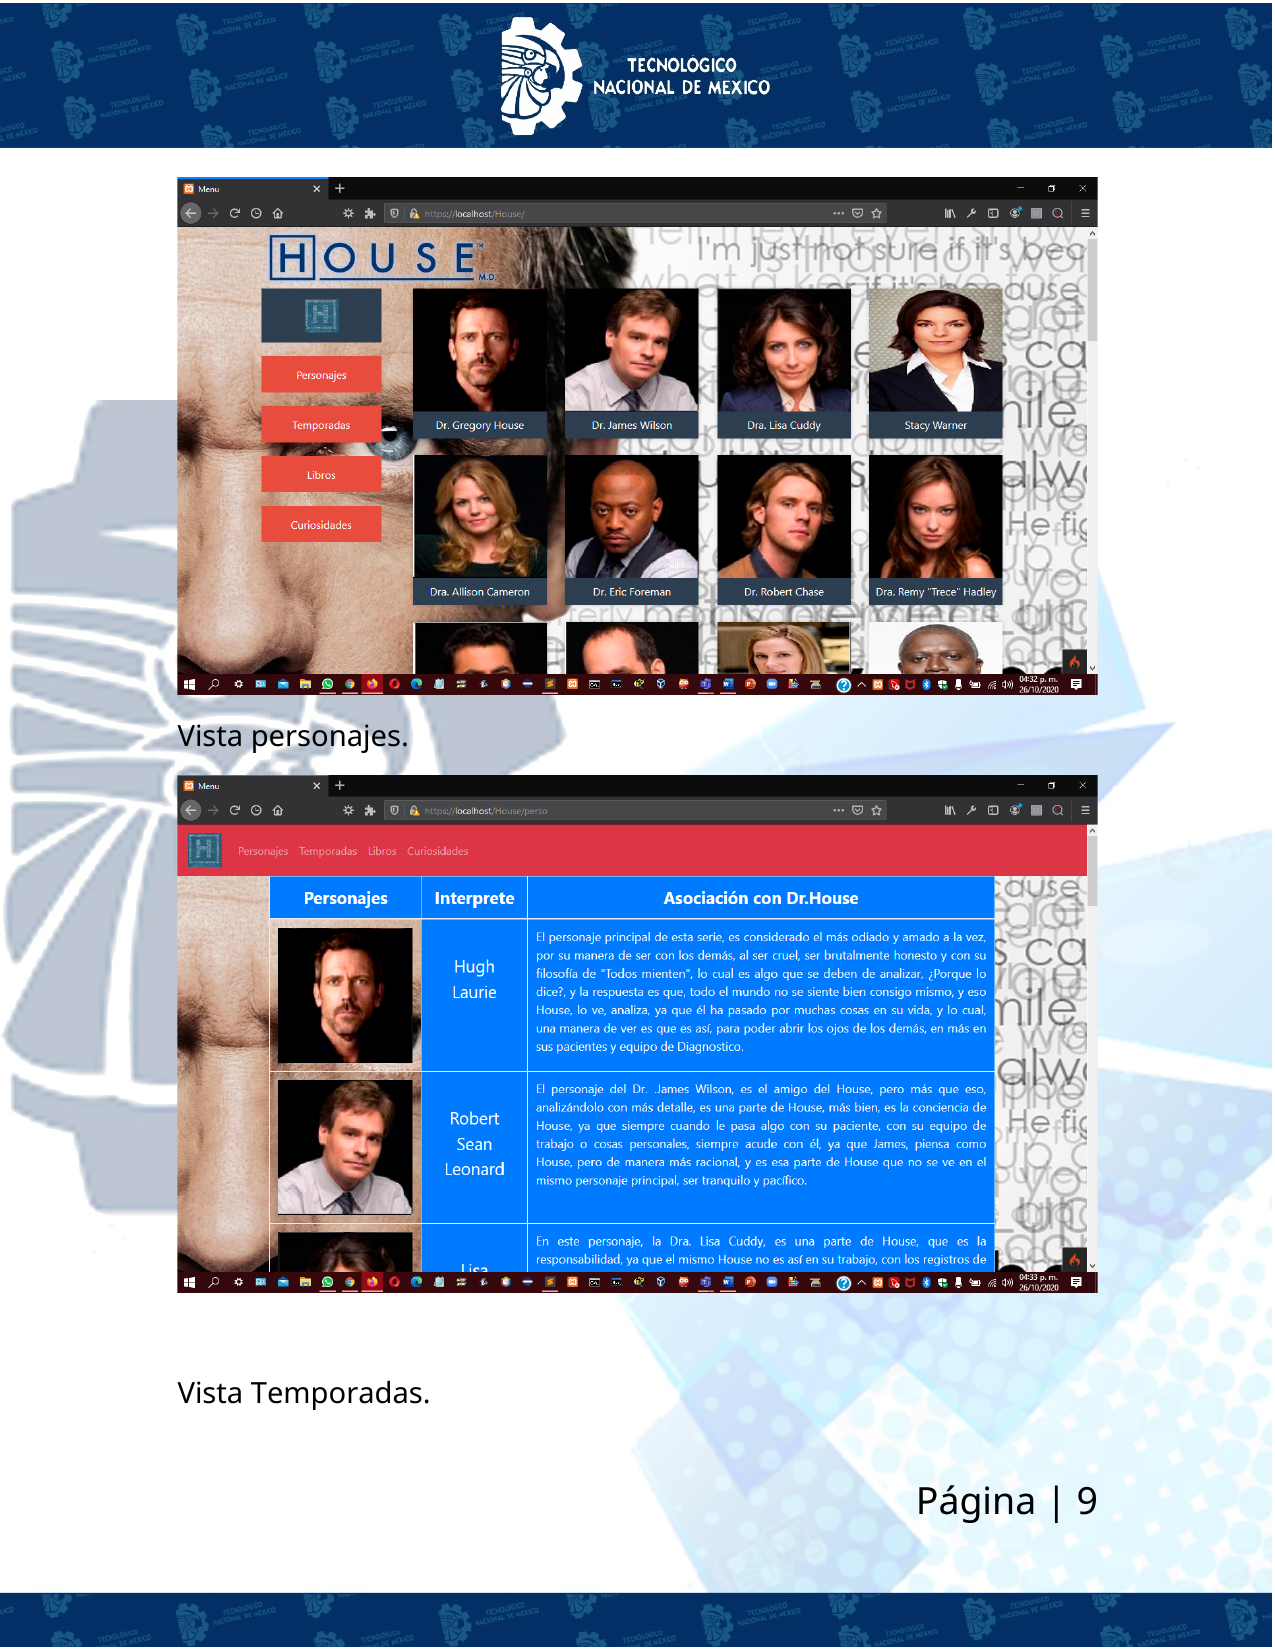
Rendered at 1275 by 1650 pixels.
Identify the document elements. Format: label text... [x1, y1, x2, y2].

text Vista personajes. [177, 716, 1098, 755]
text Vista Temporadas. [177, 1373, 1098, 1412]
picture [0, 3, 1272, 1647]
